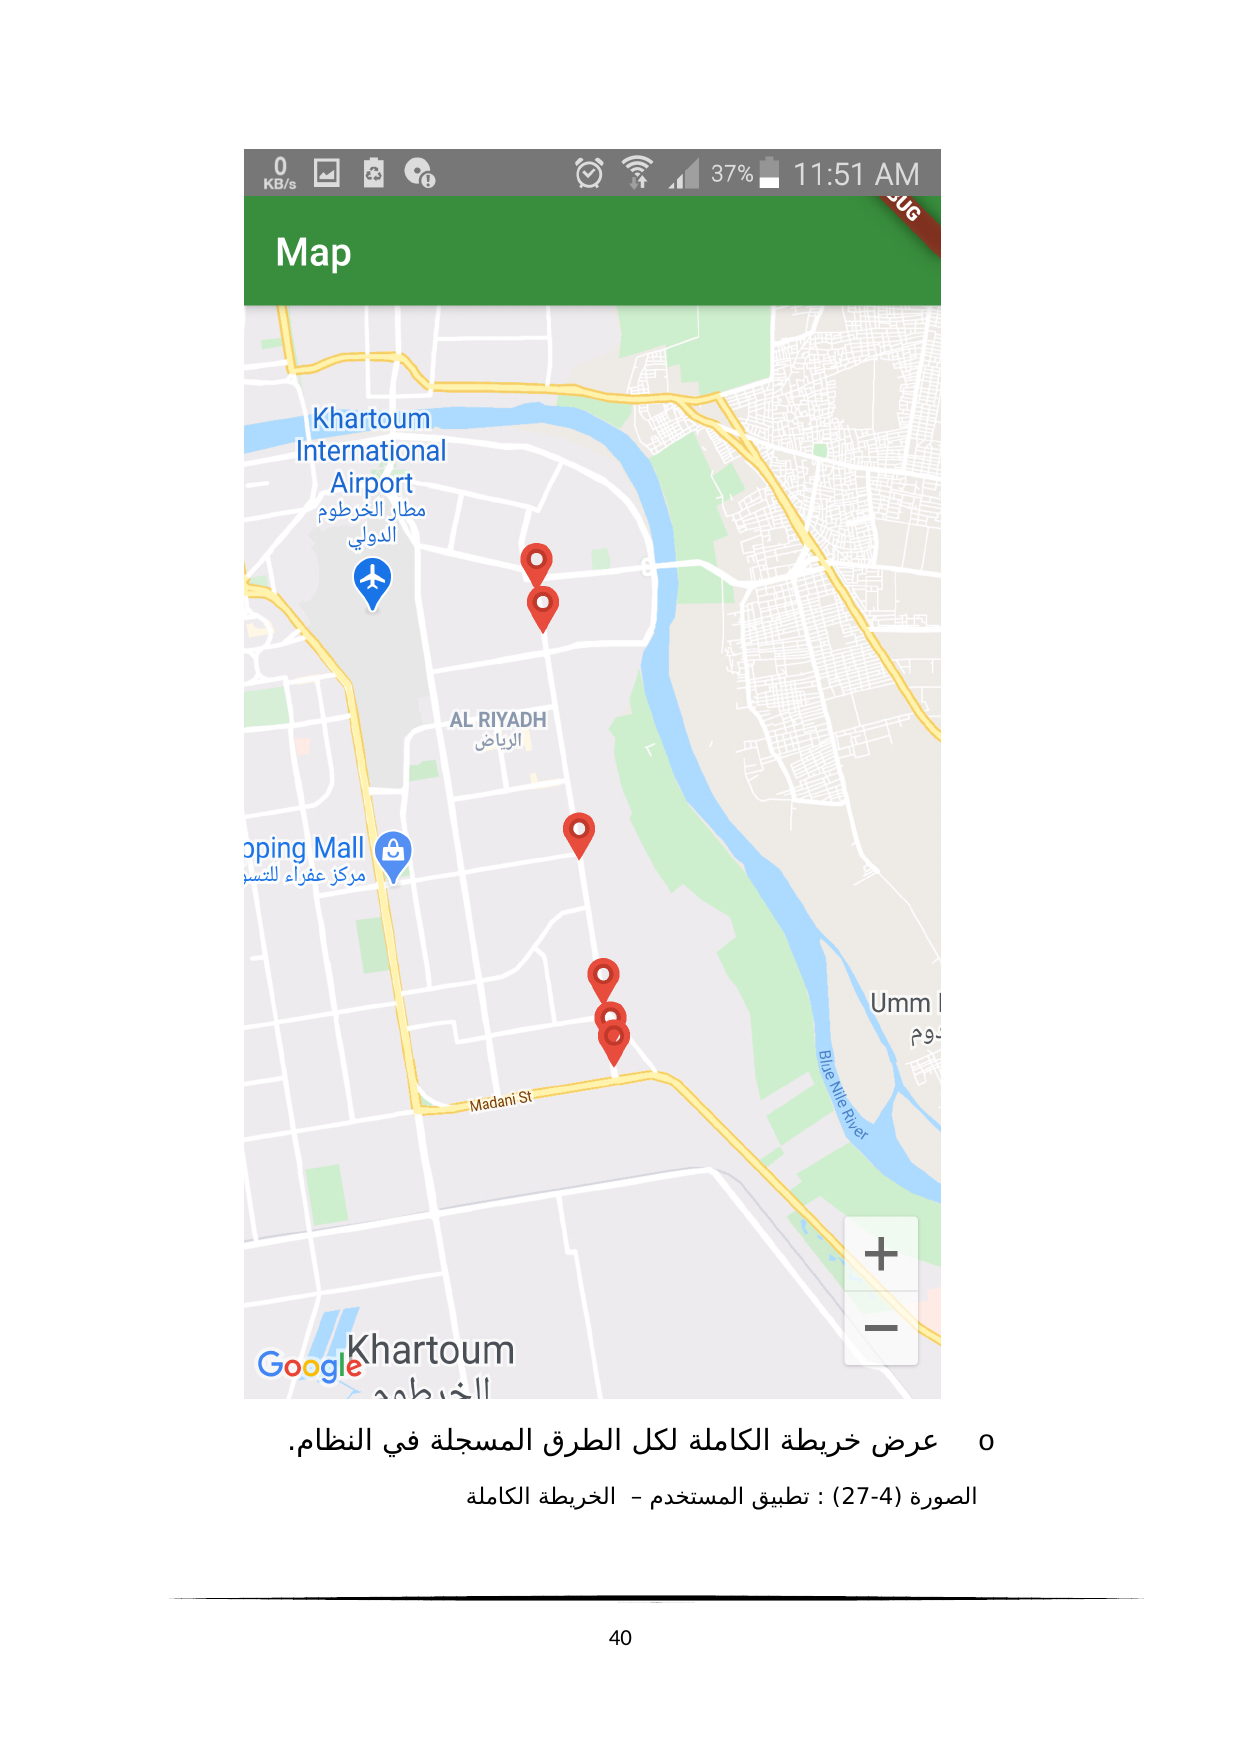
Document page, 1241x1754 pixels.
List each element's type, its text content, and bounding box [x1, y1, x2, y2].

picture [244, 149, 941, 1399]
list عرض خريطة الكاملة لكل الطرق المسجلة في النظام. [150, 1423, 978, 1459]
picture [168, 1594, 1144, 1603]
text الصورة (4-27) : تطبيق المستخدم – الخريطة الكاملة [150, 1483, 1053, 1509]
